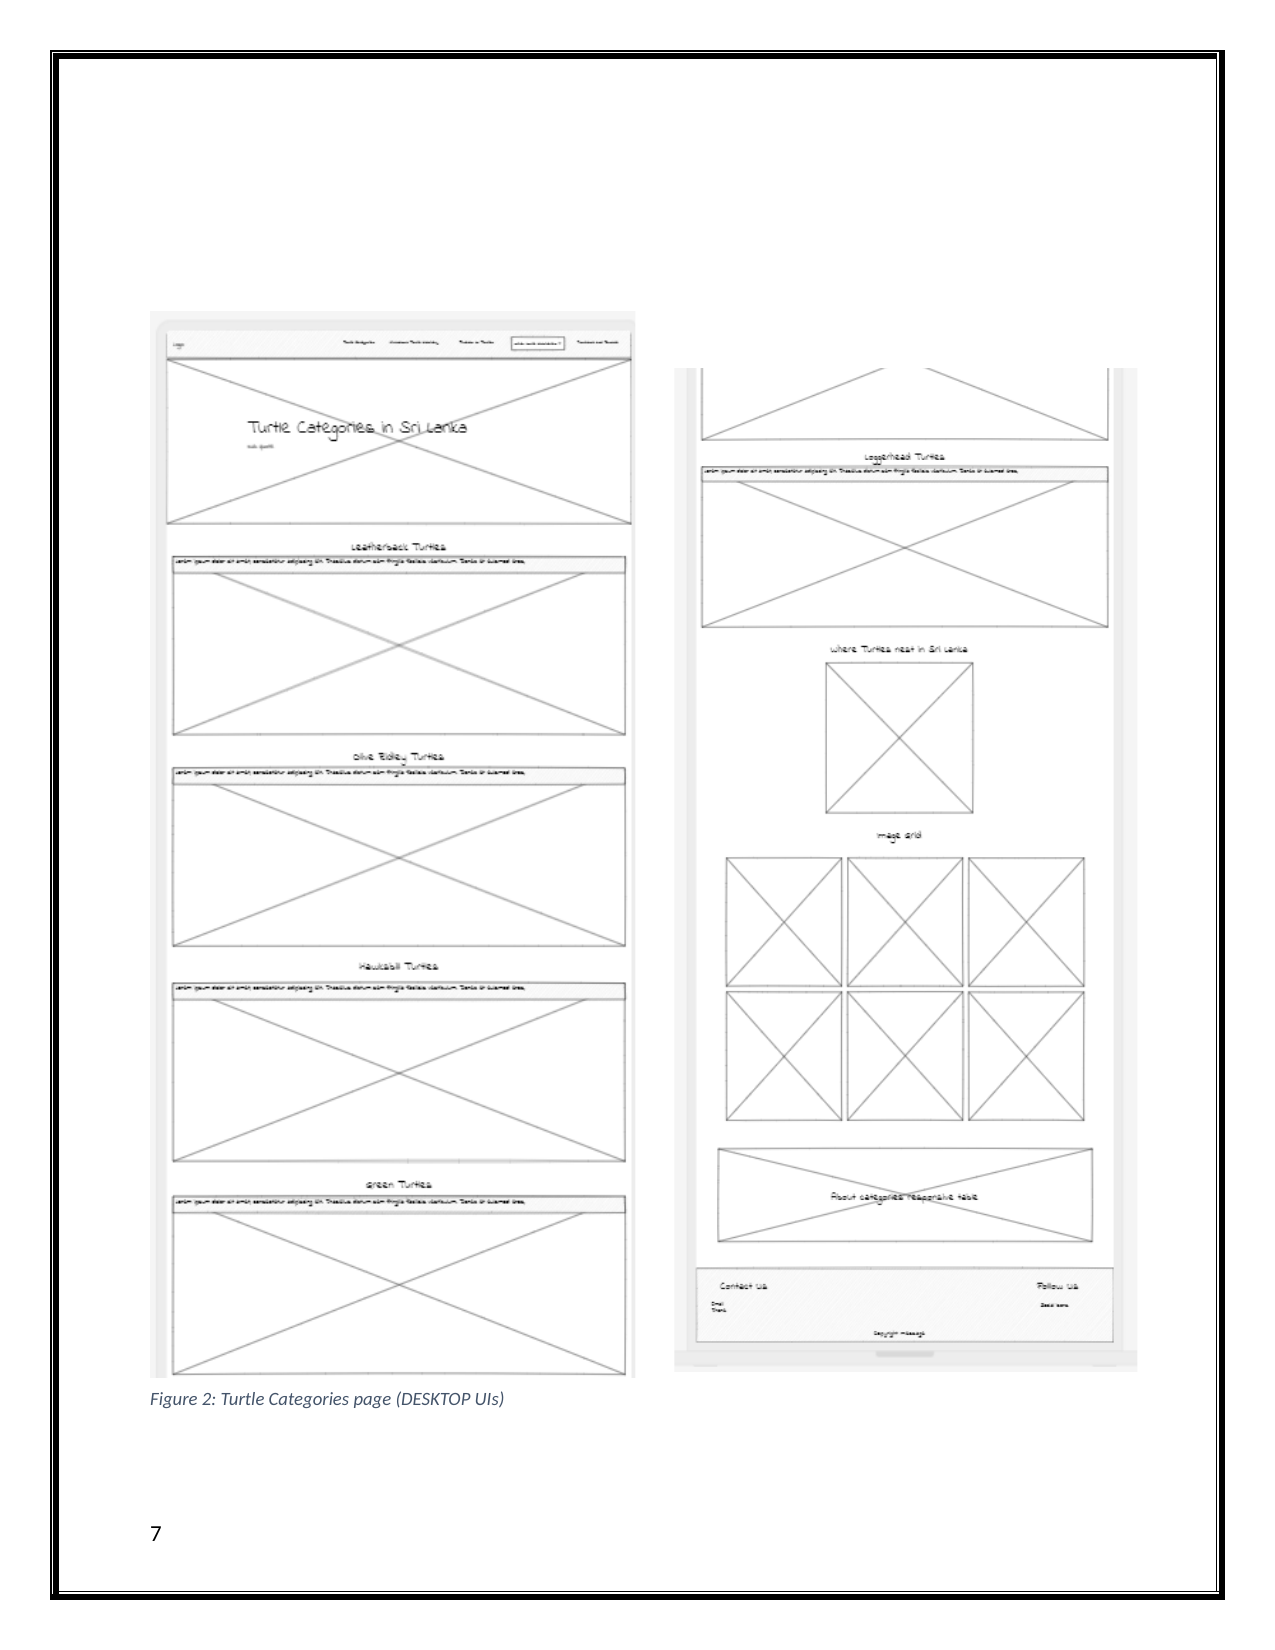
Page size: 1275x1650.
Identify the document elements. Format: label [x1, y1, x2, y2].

picture [674, 368, 1138, 1372]
picture [150, 311, 636, 1378]
